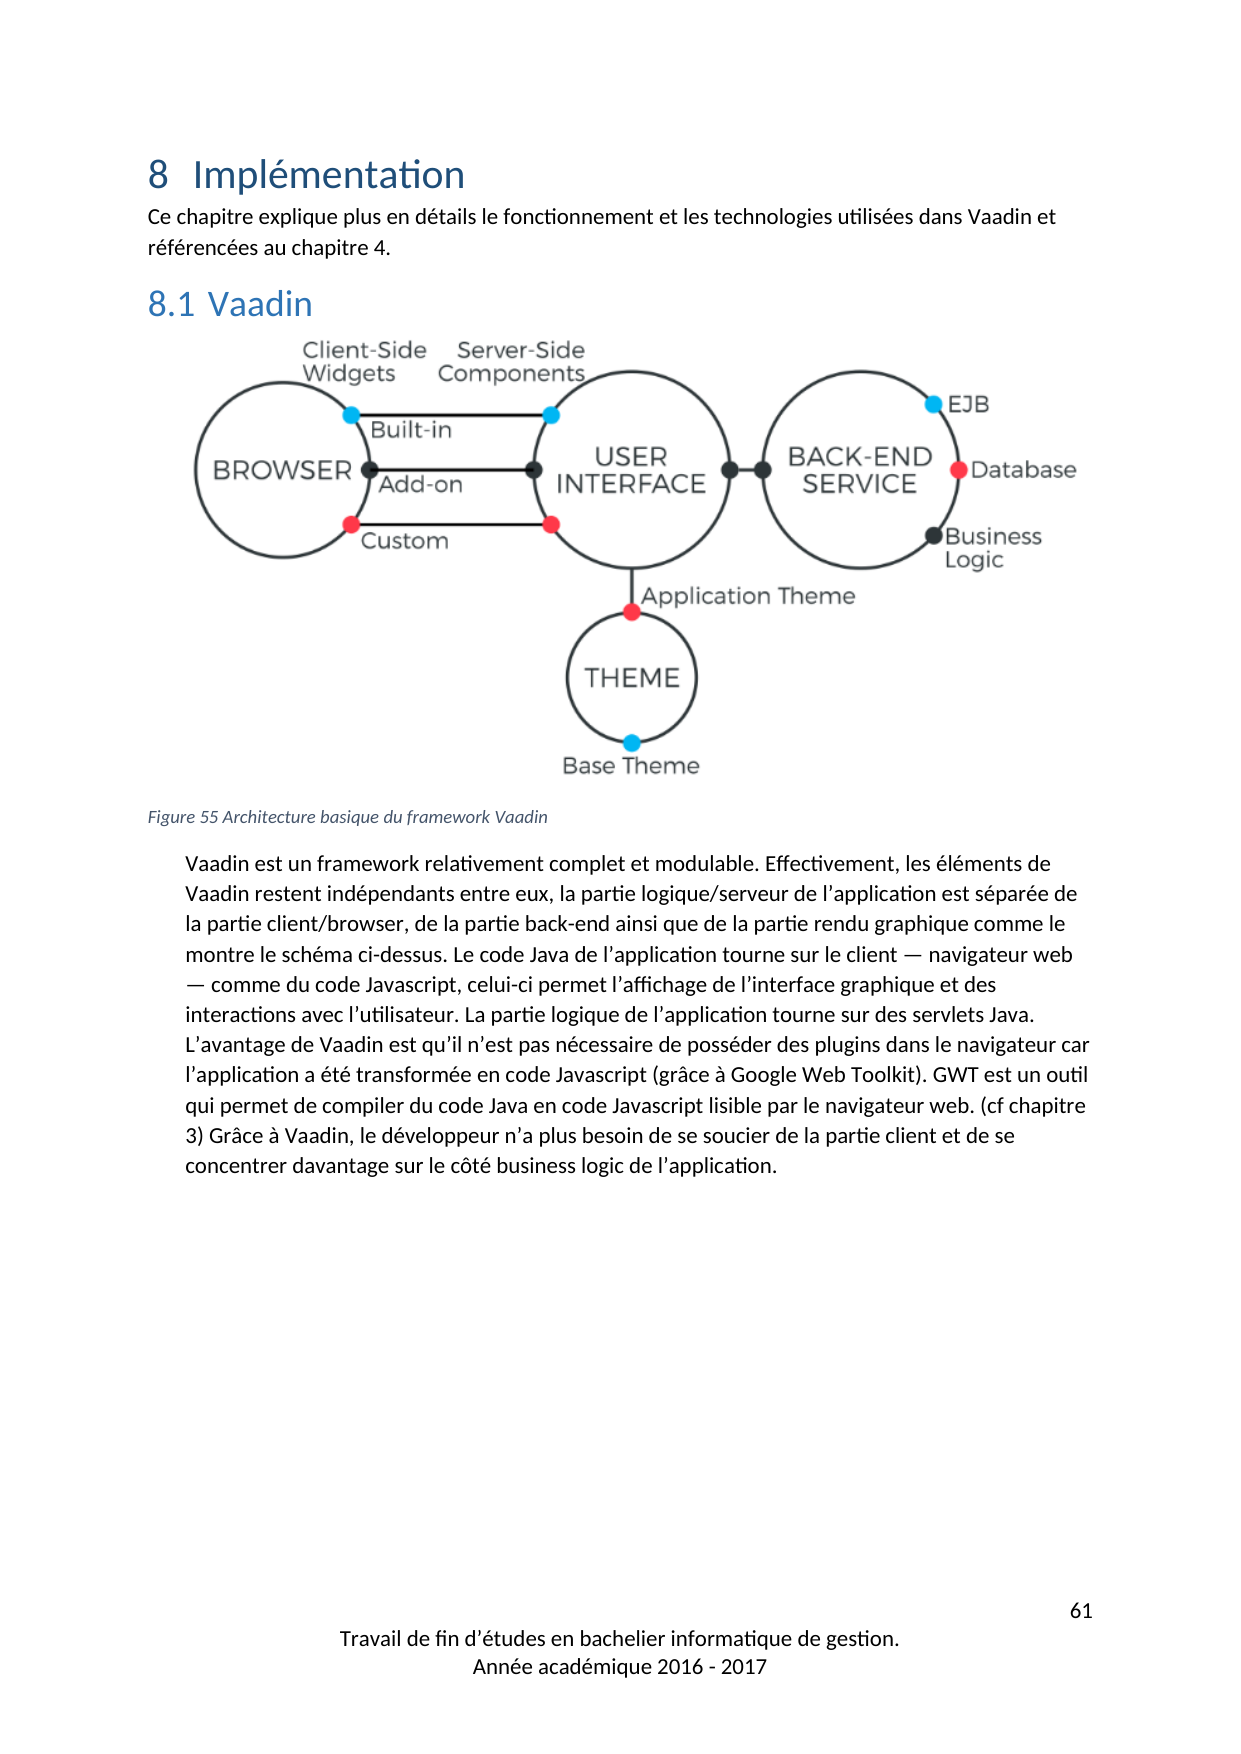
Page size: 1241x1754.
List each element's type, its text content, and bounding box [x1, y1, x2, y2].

text Ce chapitre explique plus en détails le fonctionnement et les technologies utilisées dans Vaadin et référencées au chapitre 4. [148, 202, 1093, 261]
text Vaadin est un framework relativement complet et modulable. Effectivement, les éléments de Vaadin restent indépendants entre eux, la partie logique/serveur de l’application est séparée de la partie client/browser, de la partie back-end ainsi que de la partie rendu graphique comme le montre le schéma ci-dessus. Le code Java de l’application tourne sur le client — navigateur web — comme du code Javascript, celui-ci permet l’affichage de l’interface graphique et des interactions avec l’utilisateur. La partie logique de l’application tourne sur des servlets Java. L’avantage de Vaadin est qu’il n’est pas nécessaire de posséder des plugins dans le navigateur car l’application a été transformée en code Javascript (grâce à Google Web Toolkit). GWT est un outil qui permet de compiler du code Java en code Javascript lisible par le navigateur web. (cf chapitre 3) Grâce à Vaadin, le développeur n’a plus besoin de se soucier de la partie client et de se concentrer davantage sur le côté business logic de l’application. [185, 849, 1093, 1179]
picture [185, 329, 1079, 787]
text Implémentation [148, 148, 1093, 198]
text Vaadin [148, 279, 1093, 325]
text Figure 55 Architecture basique du framework Vaadin [148, 805, 1093, 828]
